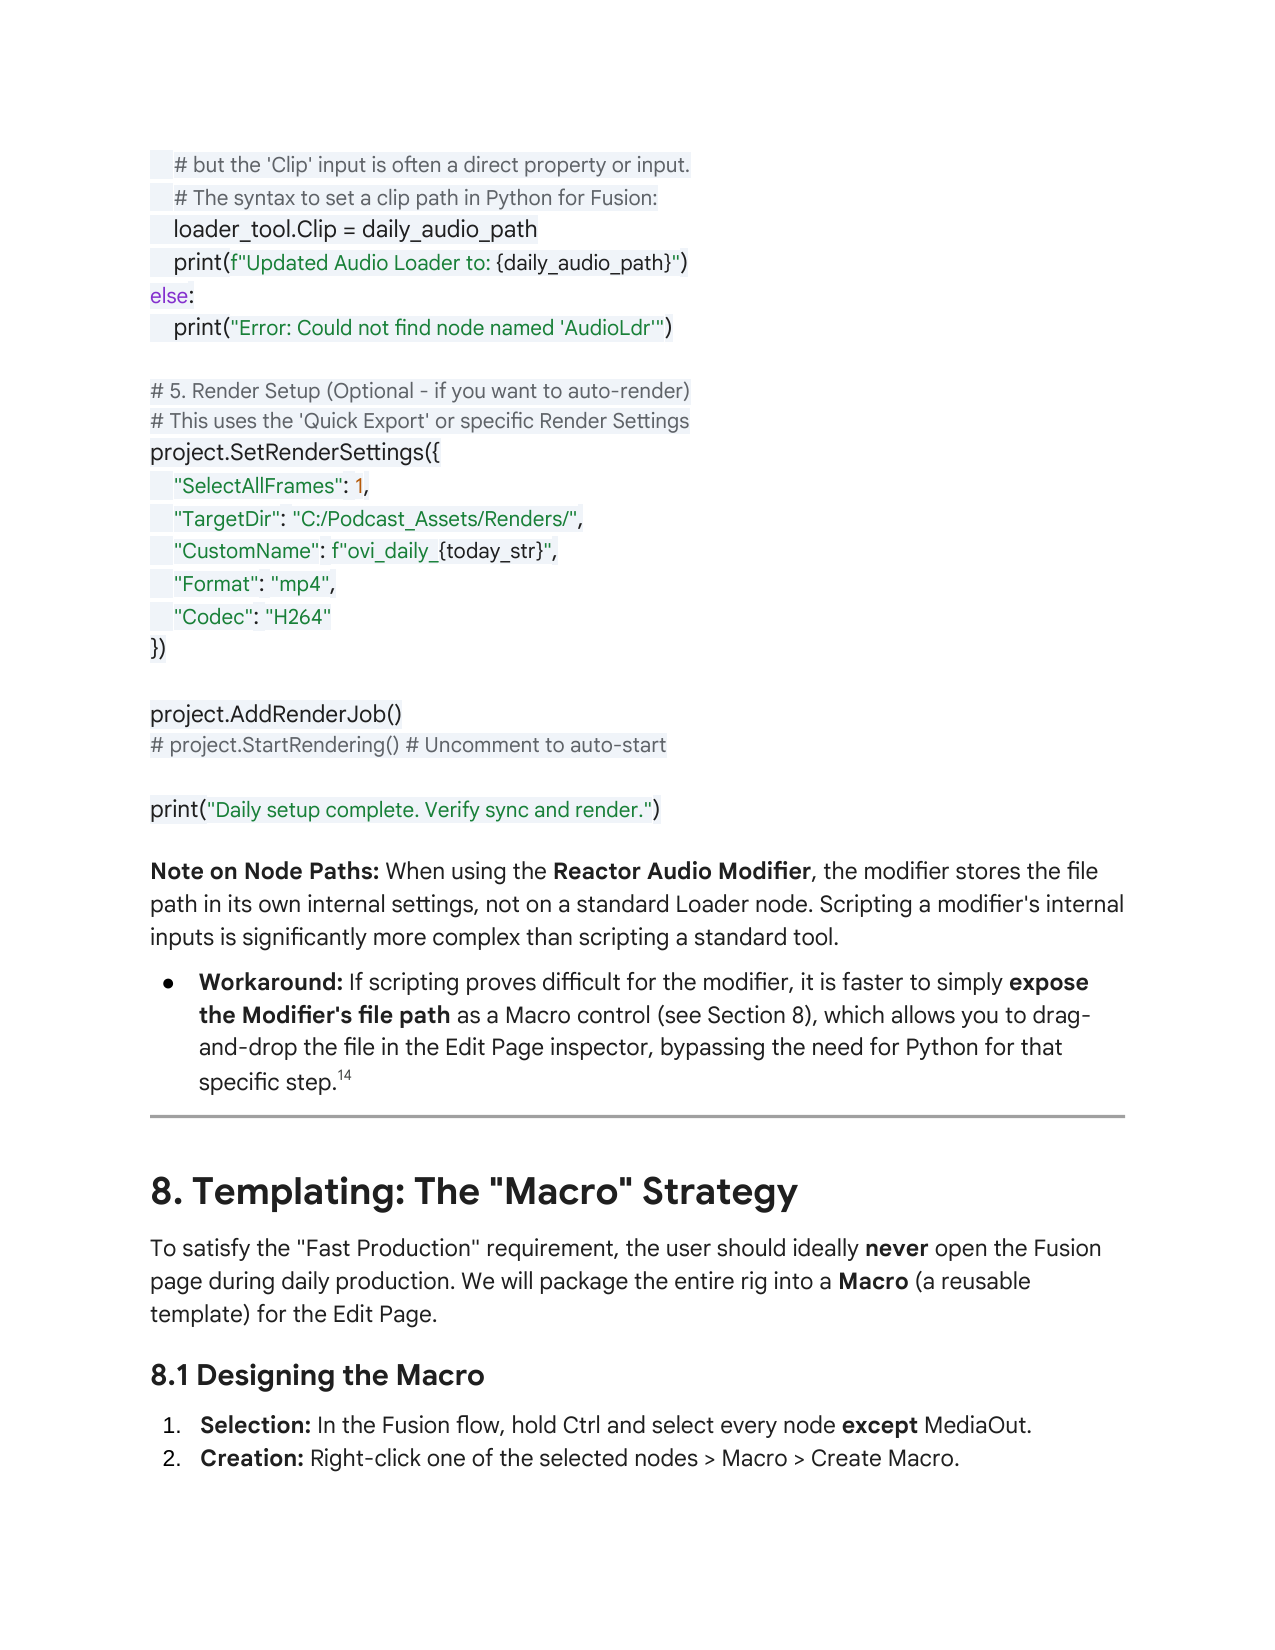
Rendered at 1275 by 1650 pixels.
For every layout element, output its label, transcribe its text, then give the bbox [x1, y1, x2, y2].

subtitle 8.1 Designing the Macro [150, 1358, 1125, 1394]
list Creation: Right-click one of the selected nodes > Macro > Create Macro. [162, 1444, 1125, 1473]
text To satisfy the "Fast Production" requirement, the user should ideally never open the Fusion page during daily production. We will package the entire rig into a Macro (a reusable template) for the Edit Page. [150, 1234, 1125, 1329]
text Note on Node Paths: When using the Reactor Audio Modifier, the modifier stores the file path in its own internal settings, not on a standard Loader node. Scripting a modifier's internal inputs is significantly more complex than scripting a standard tool. [150, 857, 1125, 952]
list Workaround: If scripting proves difficult for the modifier, it is faster to simply expose the Modifier's file path as a Macro control (see Section 8), which allows you to drag-and-drop the file in the Edit Page inspector, bypassing the need for Python for that specific step.14 [161, 968, 1125, 1098]
subtitle 8. Templating: The "Macro" Strategy [150, 1119, 1125, 1215]
list Selection: In the Fusion flow, hold Ctrl and select every node except MediaOut. [162, 1412, 1125, 1441]
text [150, 150, 1125, 854]
